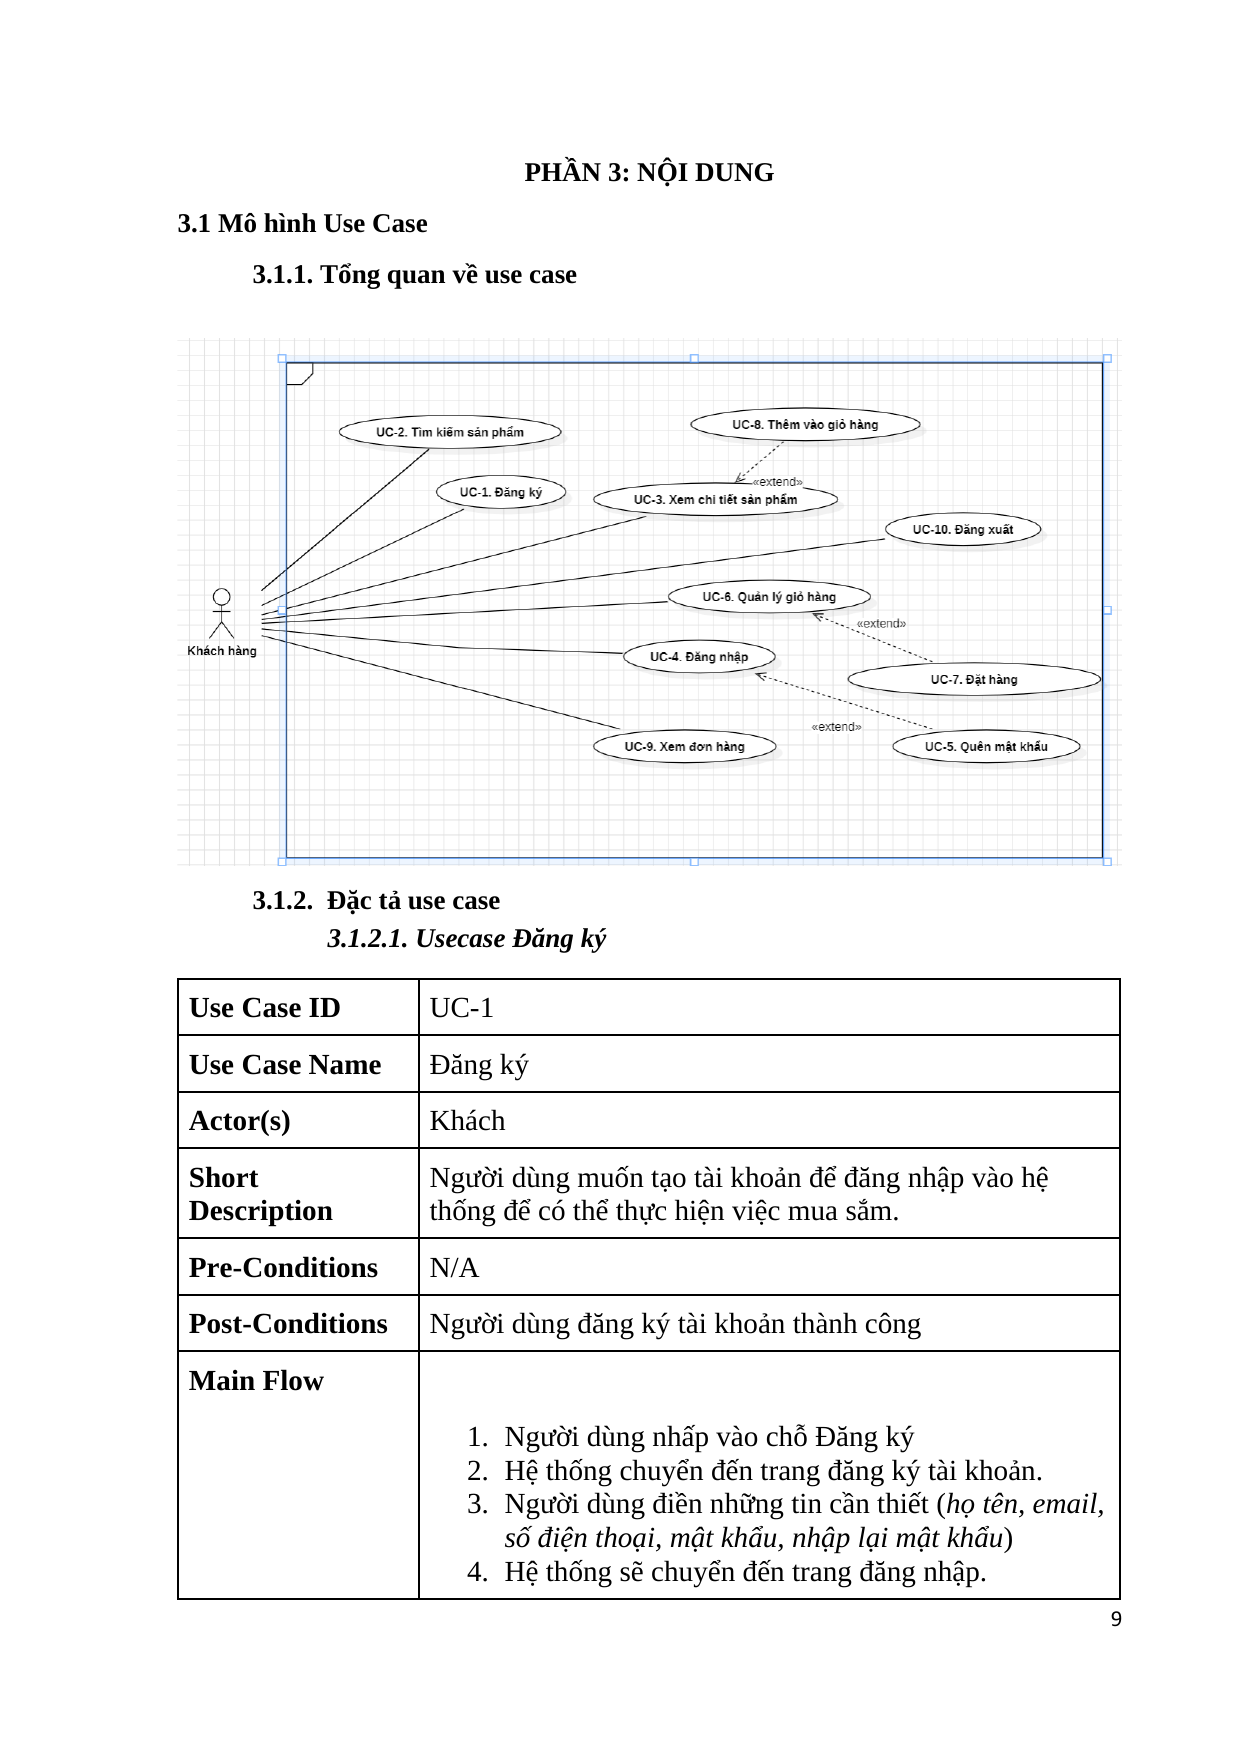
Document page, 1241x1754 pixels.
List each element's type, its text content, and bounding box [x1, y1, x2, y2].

table_cell Người dùng nhấp vào chỗ Đăng ký Hệ thống chuyển đến trang đăng ký tài khoản. Người dùng điền những tin cần thiết (họ tên, email, số điện thoại, mật khẩu, nhập lại mật khẩu) Hệ thống sẽ chuyển đến trang đăng nhập. [420, 1352, 1119, 1598]
subtitle 3.1.1. Tổng quan về use case [252, 258, 1122, 289]
table_cell Khách [420, 1093, 1119, 1147]
table_header UC-1 [420, 980, 1119, 1034]
table_cell Main Flow [179, 1352, 418, 1598]
table_cell Người dùng đăng ký tài khoản thành công [420, 1296, 1119, 1350]
picture [177, 338, 1122, 866]
table_cell Người dùng muốn tạo tài khoản để đăng nhập vào hệ thống để có thể thực hiện việc mua sắm. [420, 1149, 1119, 1237]
table_cell Pre-Conditions [179, 1239, 418, 1294]
table_cell N/A [420, 1239, 1119, 1294]
subtitle 3.1.2.1. Usecase Đăng ký [252, 922, 1122, 953]
table_cell Đăng ký [420, 1036, 1119, 1091]
subtitle 3.1 Mô hình Use Case [177, 207, 1122, 238]
subtitle PHẦN 3: NỘI DUNG [177, 156, 1122, 187]
table_cell Short Description [179, 1149, 418, 1237]
table_header Use Case ID [179, 980, 418, 1034]
table_cell Post-Conditions [179, 1296, 418, 1350]
table_cell Use Case Name [179, 1036, 418, 1091]
table_cell Actor(s) [179, 1093, 418, 1147]
subtitle 3.1.2. Đặc tả use case [252, 884, 1122, 915]
